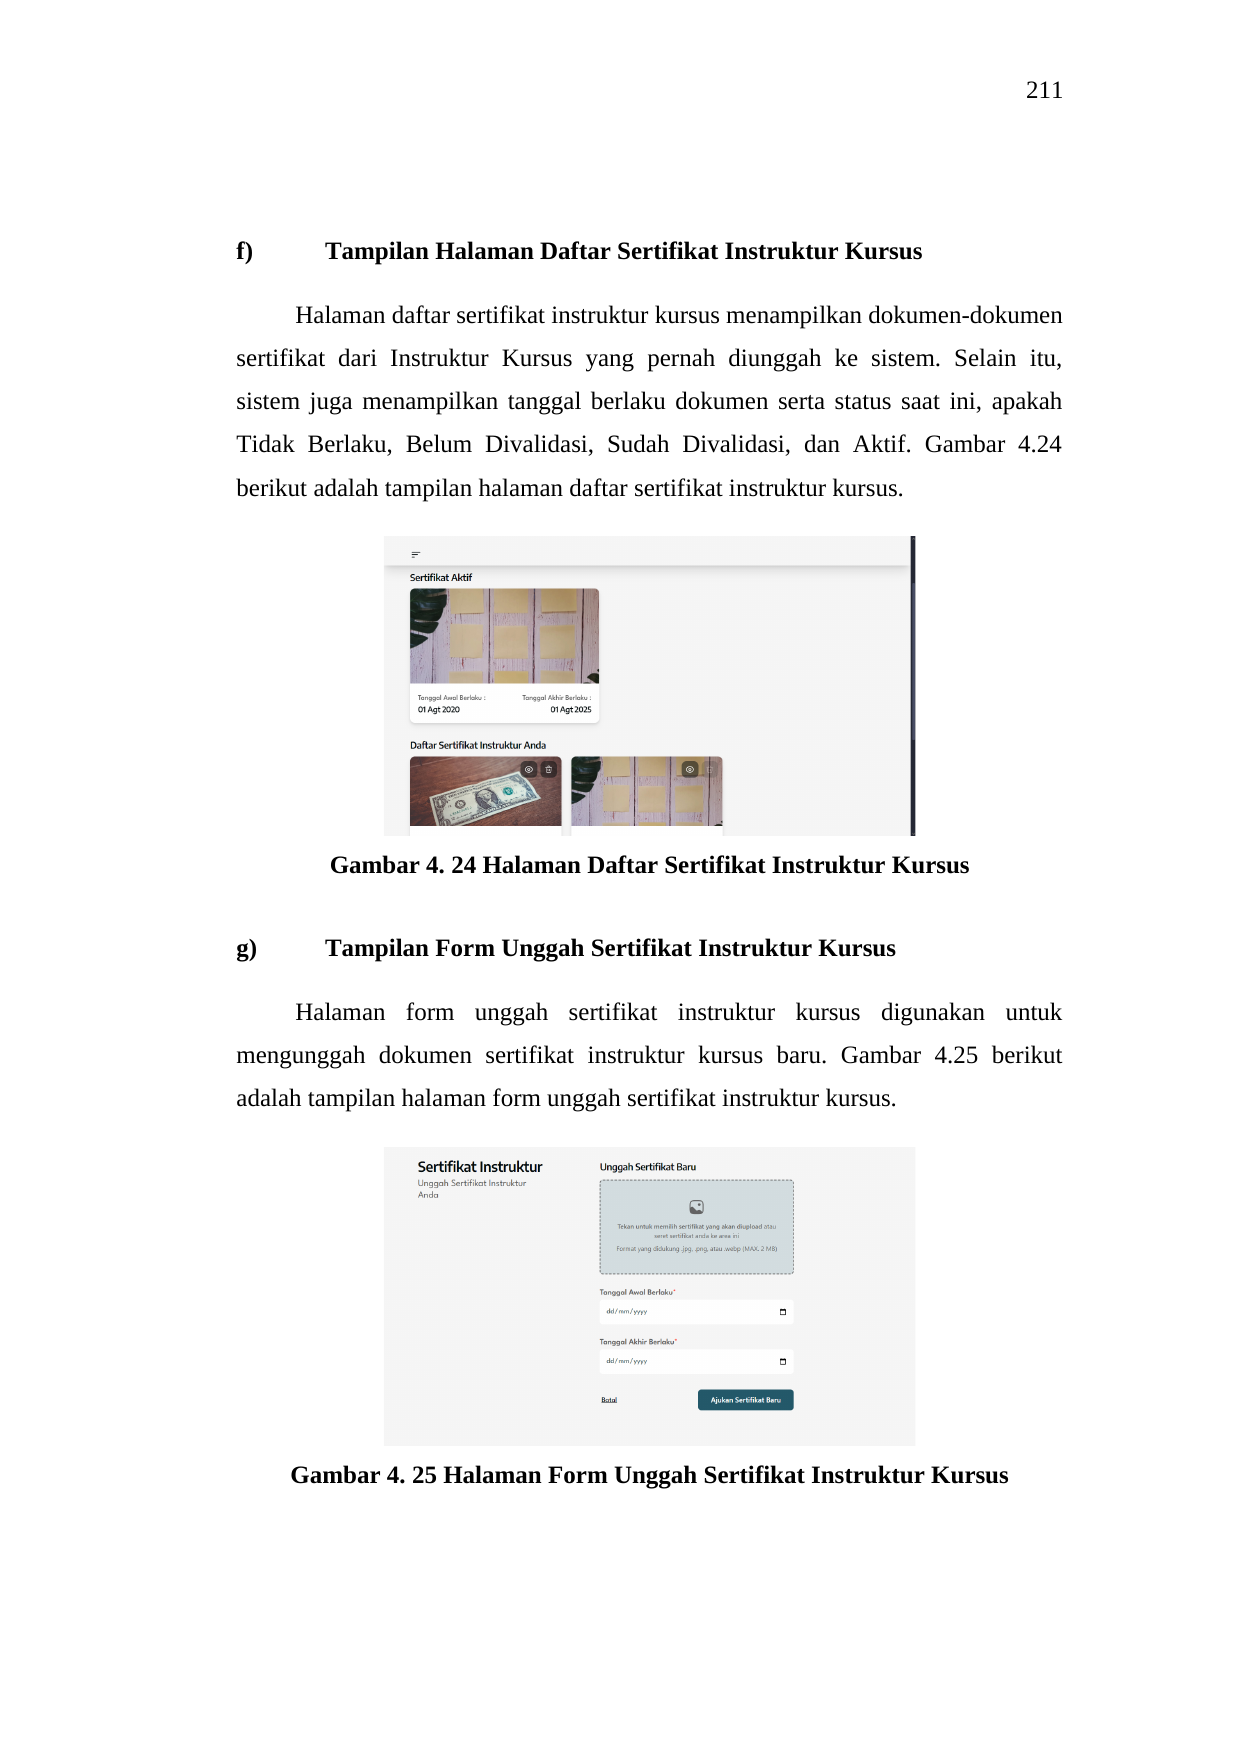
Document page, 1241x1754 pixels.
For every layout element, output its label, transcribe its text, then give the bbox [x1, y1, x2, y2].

text Halaman form unggah sertifikat instruktur kursus digunakan untuk mengunggah dokumen sertifikat instruktur kursus baru. Gambar 4.25 berikut adalah tampilan halaman form unggah sertifikat instruktur kursus. [236, 997, 1063, 1112]
text Halaman daftar sertifikat instruktur kursus menampilkan dokumen-dokumen sertifikat dari Instruktur Kursus yang pernah diunggah ke sistem. Selain itu, sistem juga menampilkan tanggal berlaku dokumen serta status saat ini, apakah Tidak Berlaku, Belum Divalidasi, Sudah Divalidasi, dan Aktif. Gambar 4.24 berikut adalah tampilan halaman daftar sertifikat instruktur kursus. [236, 300, 1063, 501]
subtitle Tampilan Form Unggah Sertifikat Instruktur Kursus [236, 933, 1063, 962]
picture [383, 536, 916, 836]
text Gambar 4. 25 Halaman Form Unggah Sertifikat Instruktur Kursus [236, 1460, 1063, 1489]
picture [383, 1147, 916, 1446]
text Gambar 4. 24 Halaman Daftar Sertifikat Instruktur Kursus [236, 850, 1063, 878]
subtitle Tampilan Halaman Daftar Sertifikat Instruktur Kursus [236, 236, 1063, 265]
